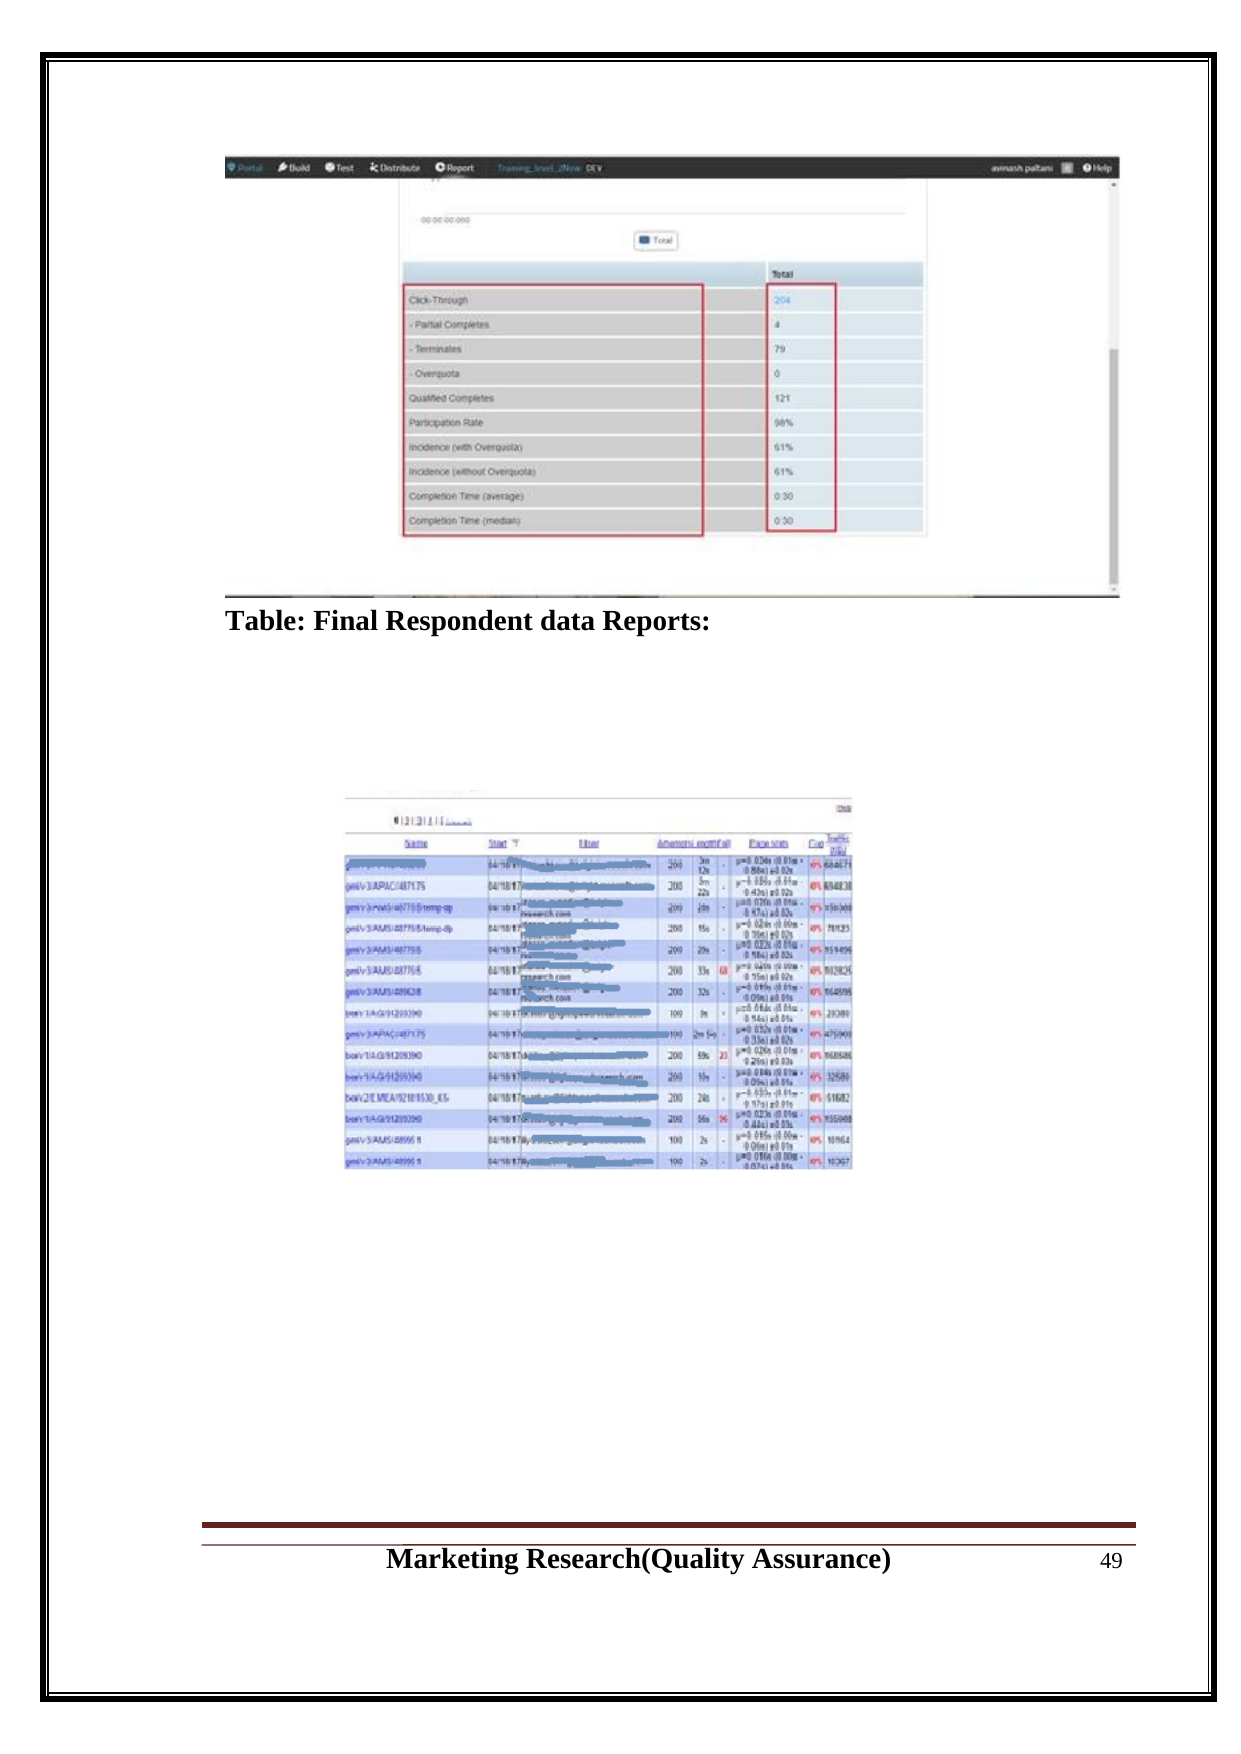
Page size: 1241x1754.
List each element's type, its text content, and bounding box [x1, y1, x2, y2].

picture [225, 154, 1123, 598]
text Table: Final Respondent data Reports: [225, 603, 1208, 636]
picture [307, 790, 949, 1192]
